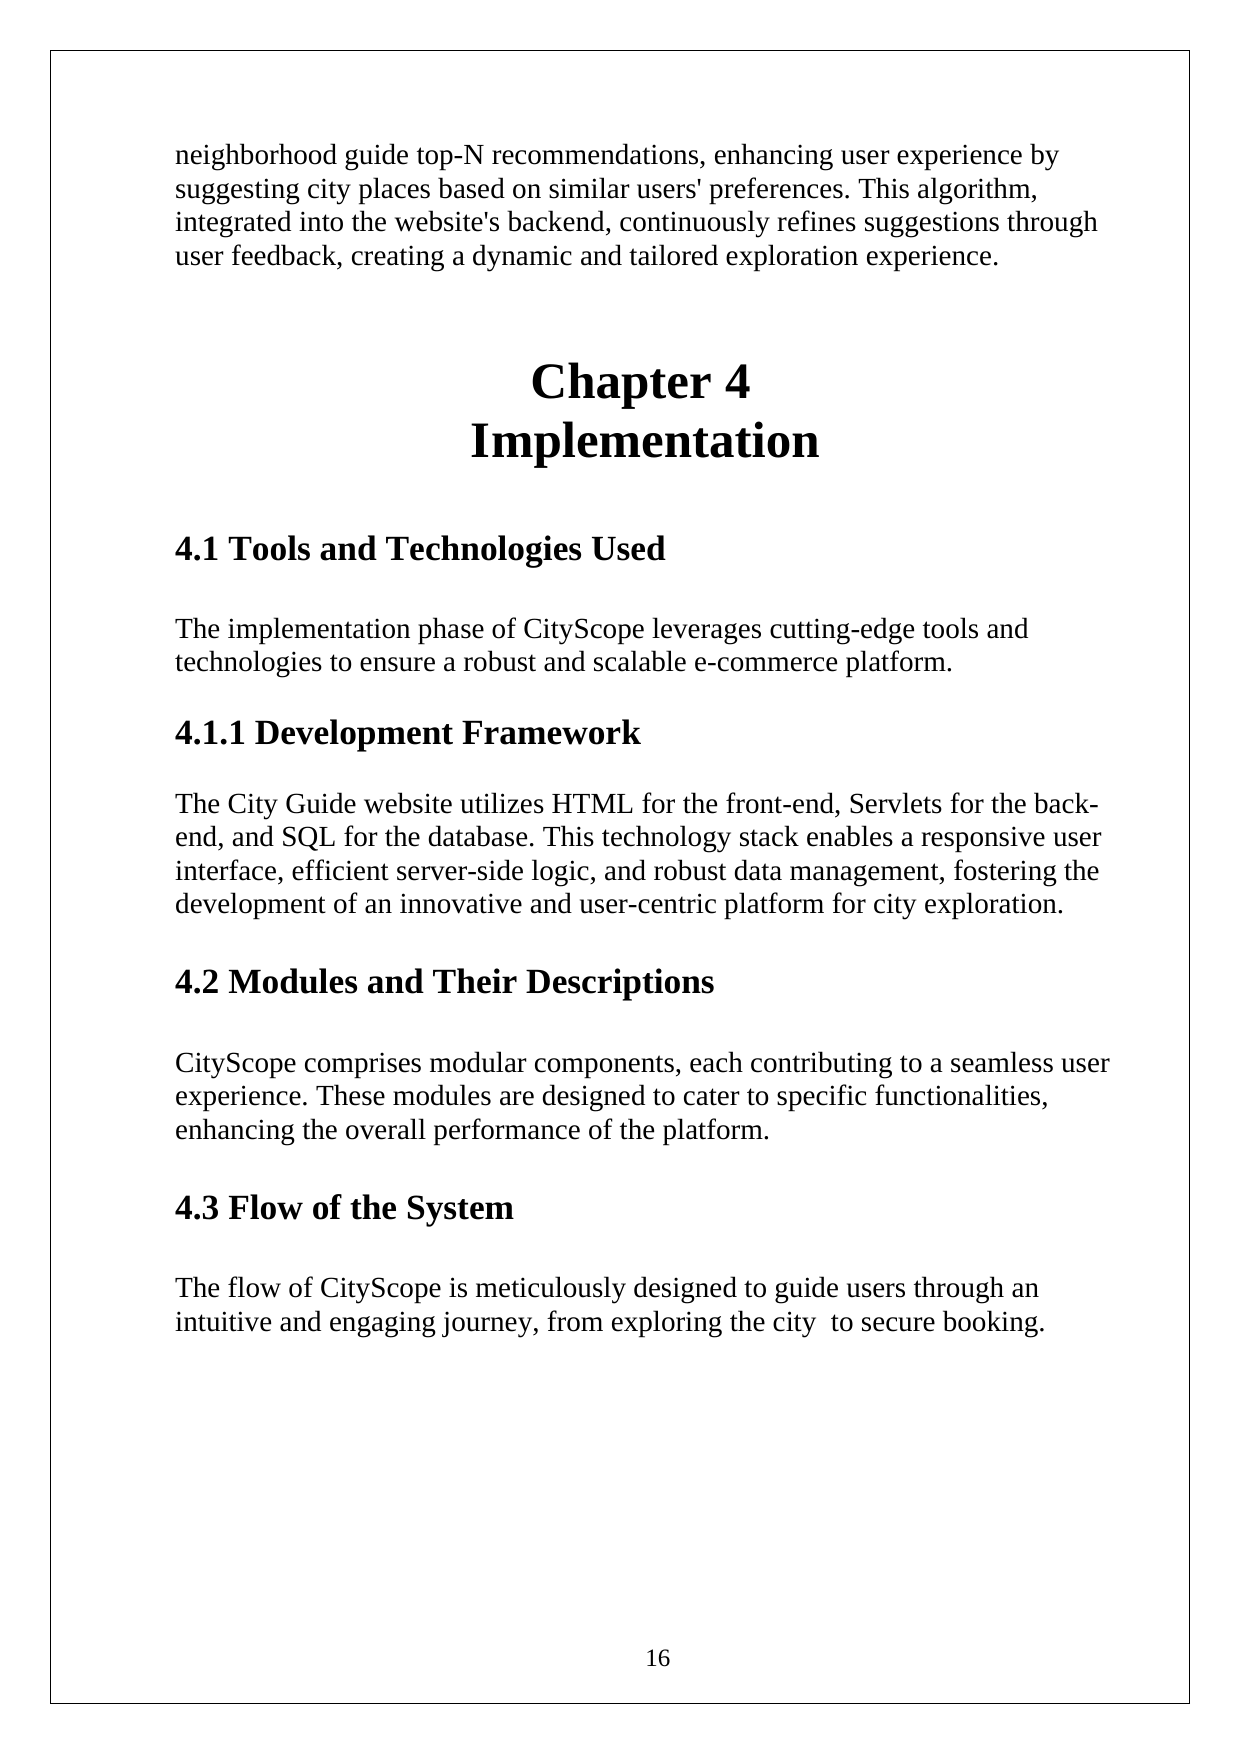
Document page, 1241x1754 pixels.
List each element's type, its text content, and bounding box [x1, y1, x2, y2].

text 4.3 Flow of the System [175, 1186, 1115, 1227]
text 4.1.1 Development Framework [175, 711, 1115, 752]
text Implementation [175, 409, 1115, 468]
text 4.2 Modules and Their Descriptions [175, 961, 1115, 1002]
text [175, 137, 1115, 272]
text The implementation phase of CityScope leverages cutting-edge tools and technologies to ensure a robust and scalable e-commerce platform. [175, 611, 1115, 678]
text CityScope comprises modular components, each contributing to a seamless user experience. These modules are designed to cater to specific functionalities, enhancing the overall performance of the platform. [175, 1045, 1115, 1145]
text Chapter 4 [175, 351, 1115, 409]
text The flow of CityScope is meticulously designed to guide users through an intuitive and engaging journey, from exploring the city to secure booking. [175, 1270, 1115, 1337]
text The City Guide website utilizes HTML for the front-end, Servlets for the back-end, and SQL for the database. This technology stack enables a responsive user interface, efficient server-side logic, and robust data management, fostering the development of an innovative and user-centric platform for city exploration. [175, 786, 1115, 920]
text 4.1 Tools and Technologies Used [175, 527, 1115, 568]
